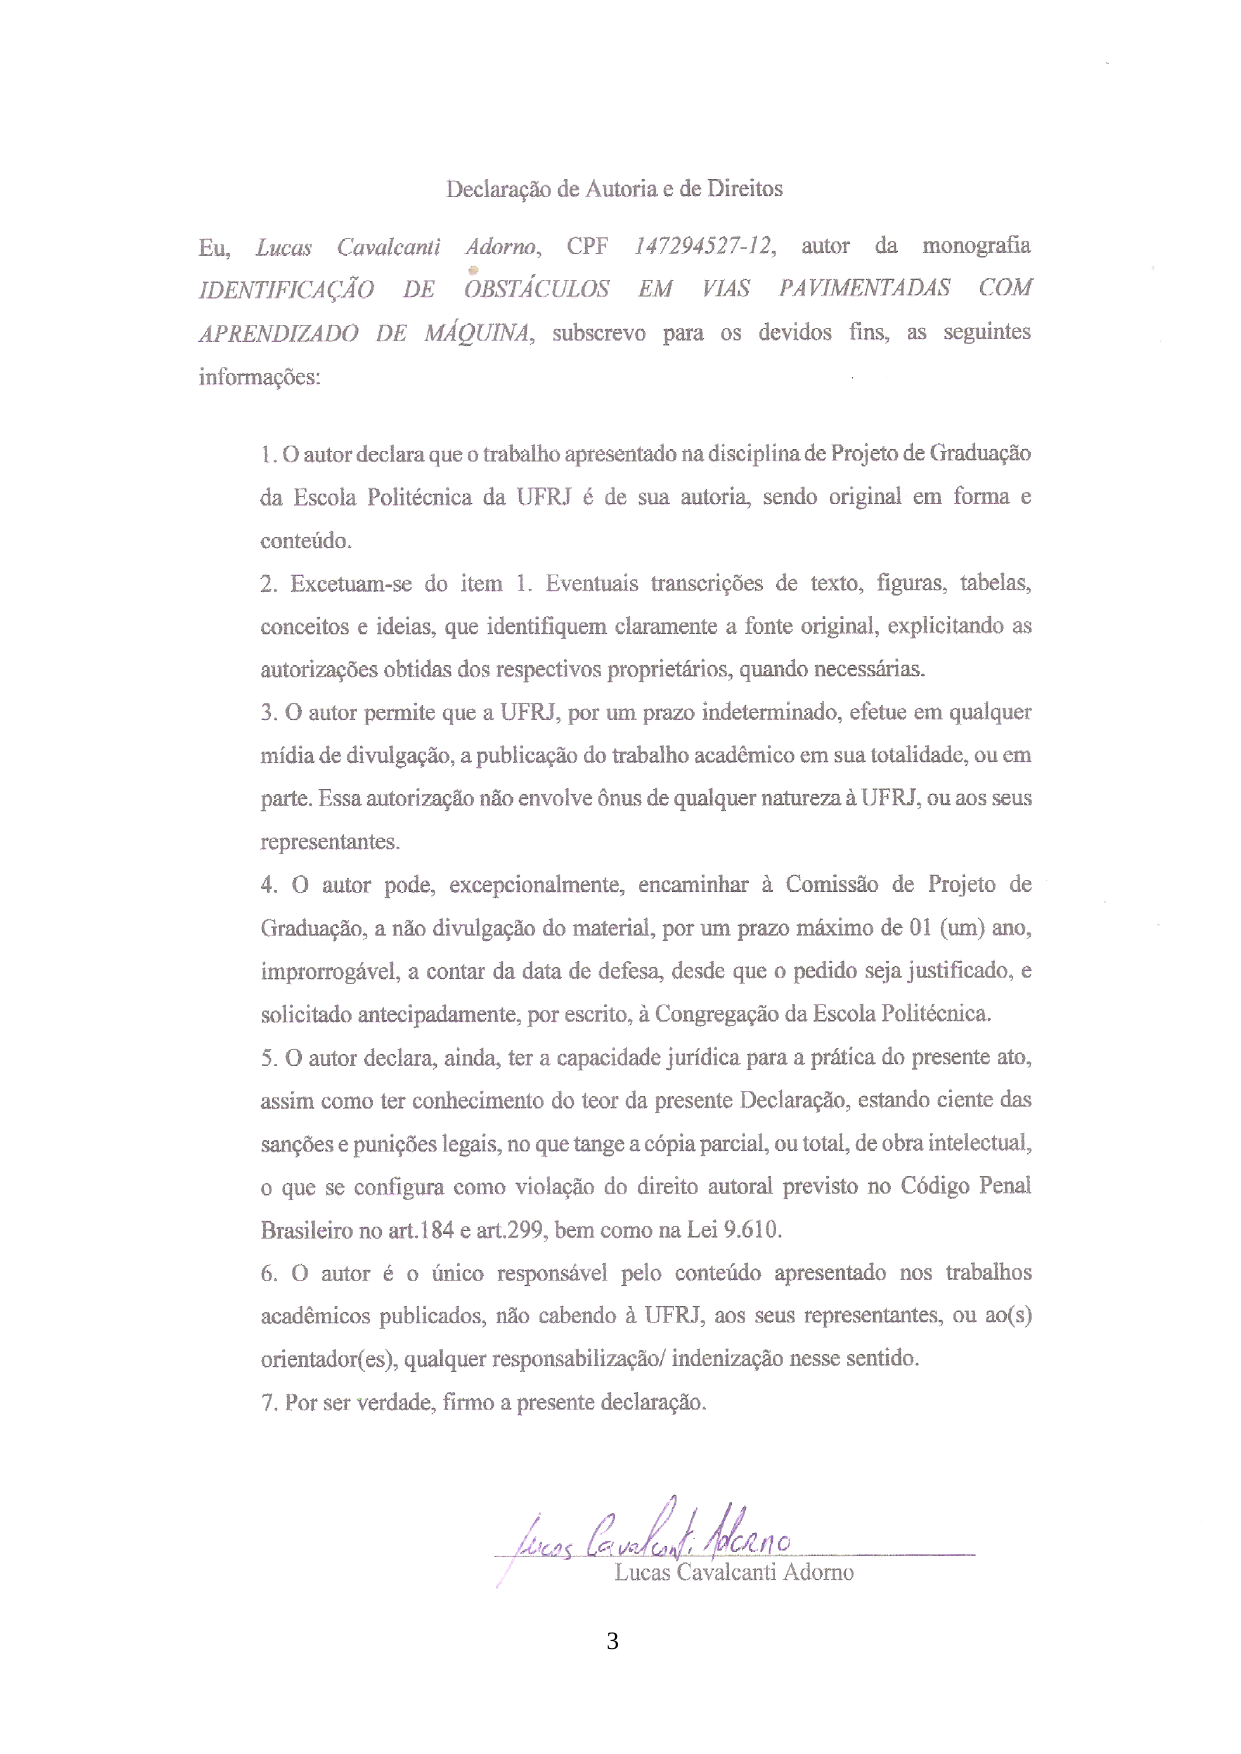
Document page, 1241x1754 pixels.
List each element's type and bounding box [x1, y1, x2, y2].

picture [37, 25, 1204, 1620]
